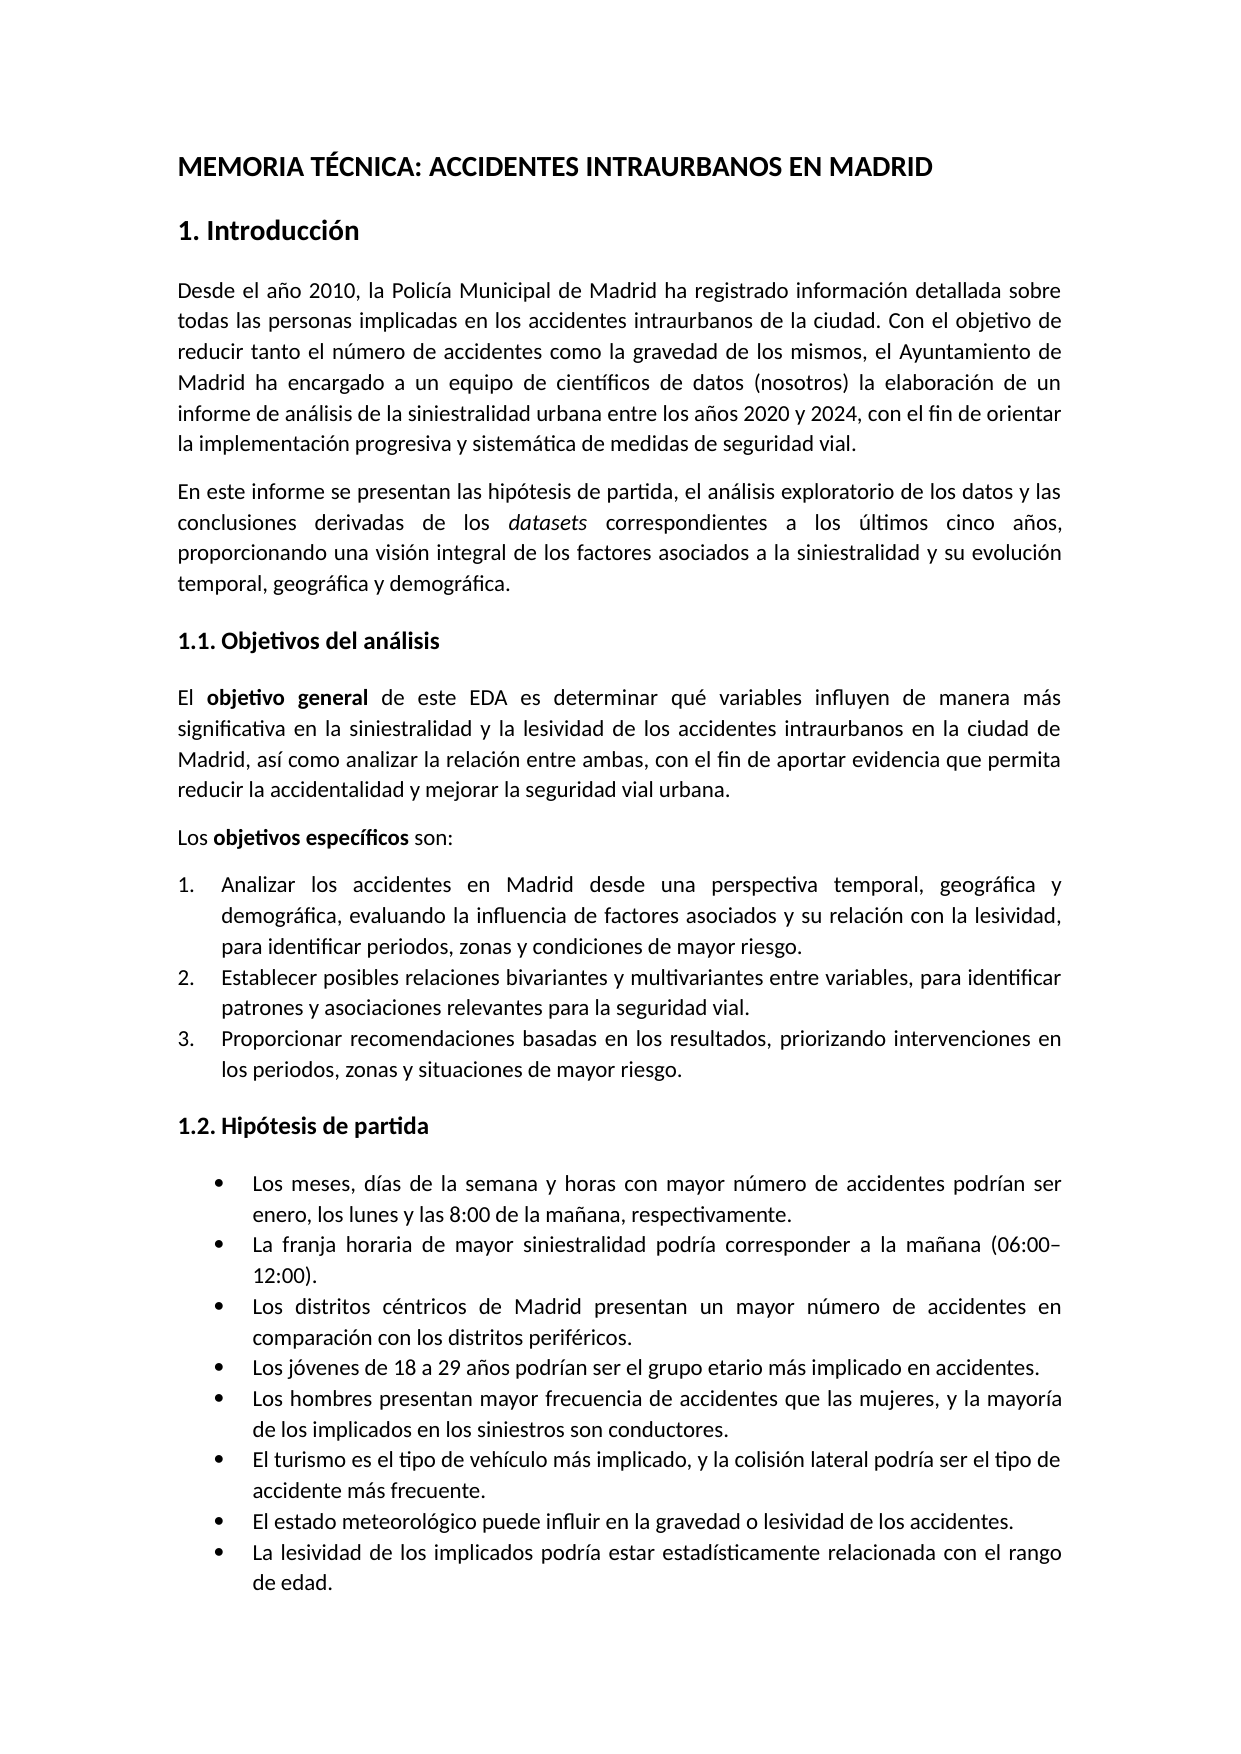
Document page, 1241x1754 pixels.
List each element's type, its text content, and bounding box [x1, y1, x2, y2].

subtitle Objetivos del análisis [177, 625, 1063, 655]
text En este informe se presentan las hipótesis de partida, el análisis exploratorio de los datos y las conclusiones derivadas de los datasets correspondientes a los últimos cinco años, proporcionando una visión integral de los factores asociados a la siniestralidad y su evolución temporal, geográfica y demográfica. [177, 477, 1063, 597]
text Desde el año 2010, la Policía Municipal de Madrid ha registrado información detallada sobre todas las personas implicadas en los accidentes intraurbanos de la ciudad. Con el objetivo de reducir tanto el número de accidentes como la gravedad de los mismos, el Ayuntamiento de Madrid ha encargado a un equipo de científicos de datos (nosotros) la elaboración de un informe de análisis de la siniestralidad urbana entre los años 2020 y 2024, con el fin de orientar la implementación progresiva y sistemática de medidas de seguridad vial. [177, 276, 1063, 458]
list El estado meteorológico puede influir en la gravedad o lesividad de los accidentes. [215, 1507, 1063, 1535]
text MEMORIA TÉCNICA: ACCIDENTES INTRAURBANOS EN MADRID [177, 148, 1063, 183]
list Proporcionar recomendaciones basadas en los resultados, priorizando intervenciones en los periodos, zonas y situaciones de mayor riesgo. [177, 1024, 1063, 1083]
subtitle Hipótesis de partida [177, 1111, 1063, 1141]
list Los hombres presentan mayor frecuencia de accidentes que las mujeres, y la mayoría de los implicados en los siniestros son conductores. [215, 1384, 1063, 1443]
list Analizar los accidentes en Madrid desde una perspectiva temporal, geográfica y demográfica, evaluando la influencia de factores asociados y su relación con la lesividad, para identificar periodos, zonas y condiciones de mayor riesgo. [177, 870, 1063, 960]
list Establecer posibles relaciones bivariantes y multivariantes entre variables, para identificar patrones y asociaciones relevantes para la seguridad vial. [177, 963, 1063, 1021]
subtitle 1. Introducción [177, 212, 1063, 247]
list Los distritos céntricos de Madrid presentan un mayor número de accidentes en comparación con los distritos periféricos. [215, 1292, 1063, 1351]
list La franja horaria de mayor siniestralidad podría corresponder a la mañana (06:00–12:00). [215, 1231, 1063, 1289]
list Los meses, días de la semana y horas con mayor número de accidentes podrían ser enero, los lunes y las 8:00 de la mañana, respectivamente. [215, 1169, 1063, 1228]
text Los objetivos específicos son: [177, 823, 1063, 851]
list Los jóvenes de 18 a 29 años podrían ser el grupo etario más implicado en accidentes. [215, 1353, 1063, 1381]
text El objetivo general de este EDA es determinar qué variables influyen de manera más significativa en la siniestralidad y la lesividad de los accidentes intraurbanos en la ciudad de Madrid, así como analizar la relación entre ambas, con el fin de aportar evidencia que permita reducir la accidentalidad y mejorar la seguridad vial urbana. [177, 683, 1063, 804]
list El turismo es el tipo de vehículo más implicado, y la colisión lateral podría ser el tipo de accidente más frecuente. [215, 1446, 1063, 1504]
list La lesividad de los implicados podría estar estadísticamente relacionada con el rango de edad. [215, 1538, 1063, 1597]
